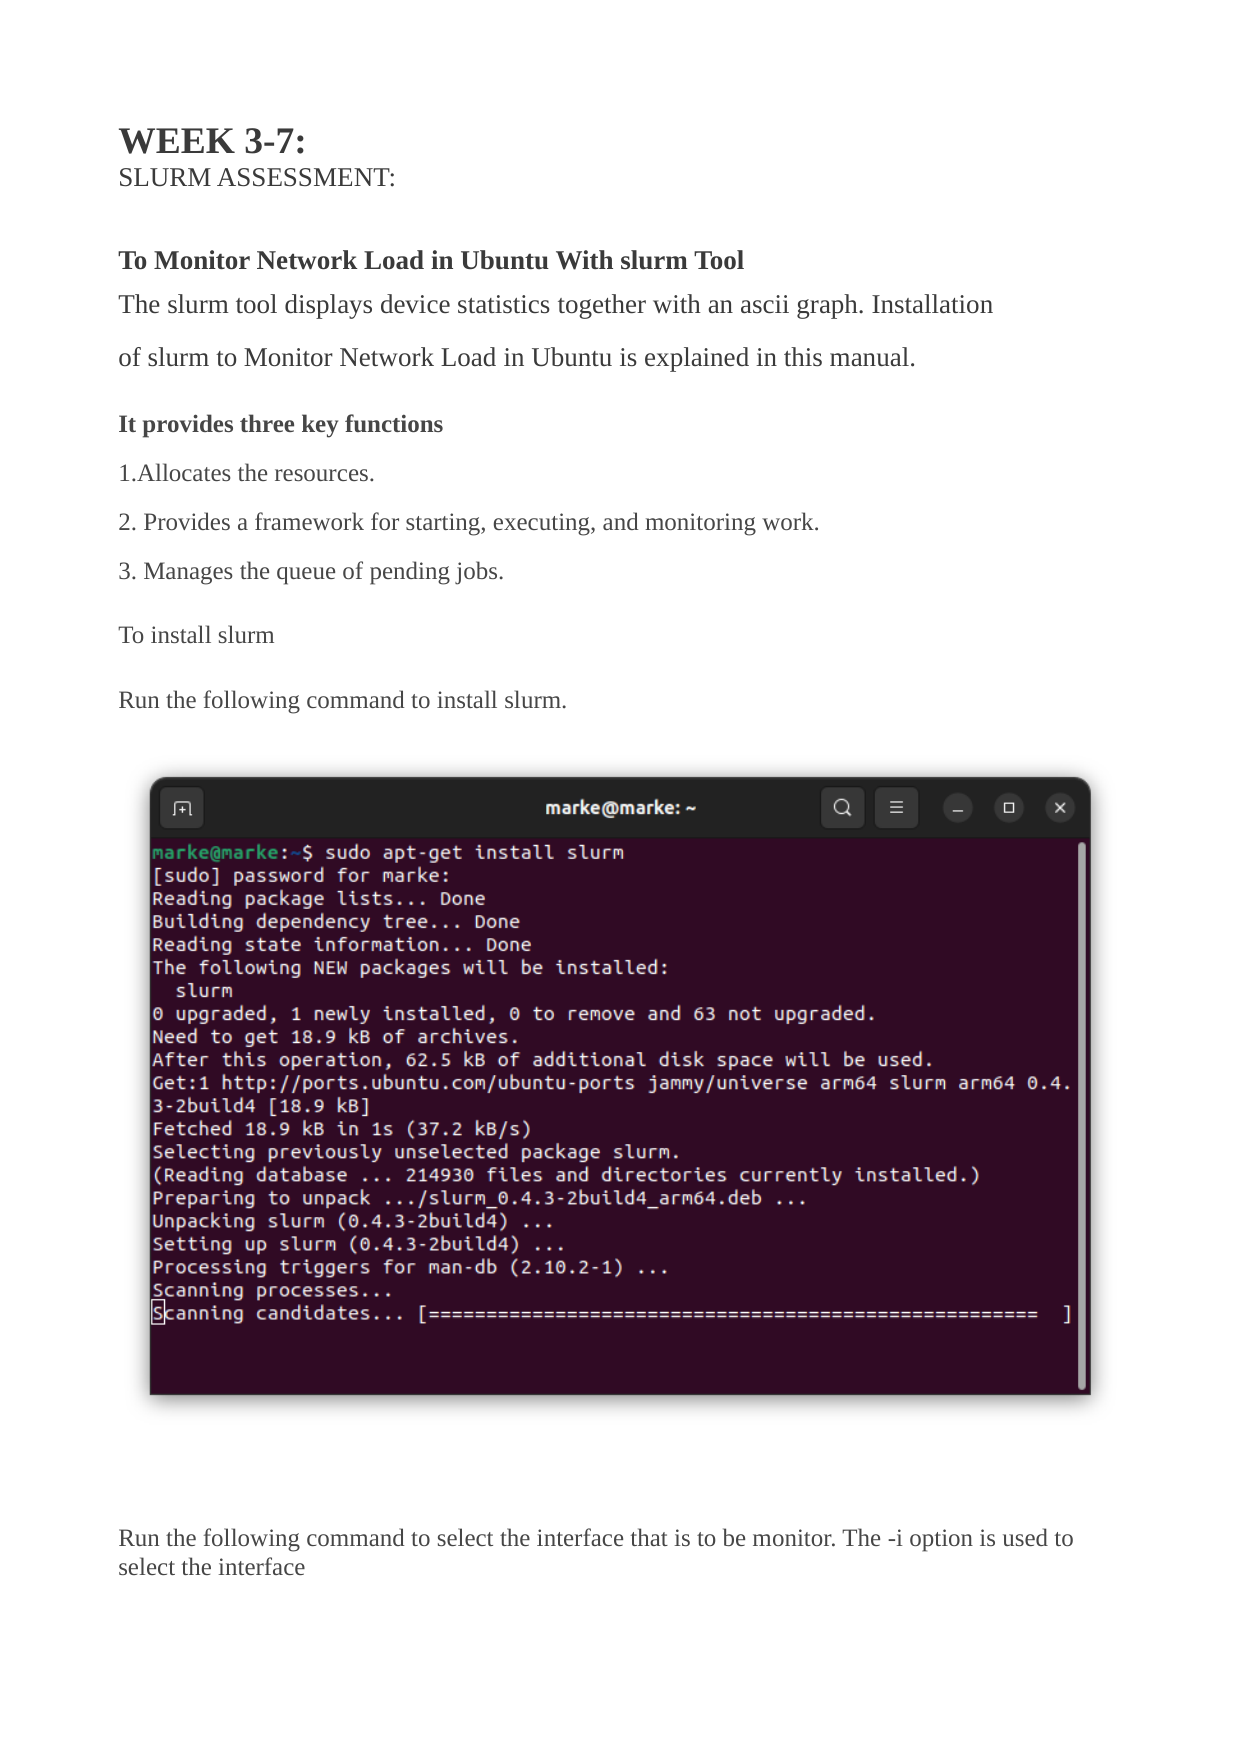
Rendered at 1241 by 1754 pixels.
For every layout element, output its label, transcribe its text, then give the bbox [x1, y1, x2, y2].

text SLURM ASSESSMENT: [118, 161, 1122, 192]
picture [118, 749, 1123, 1431]
text WEEK 3-7: [118, 118, 1122, 161]
text Run the following command to select the interface that is to be monitor. The -i option is used to select the interface [118, 1523, 1122, 1581]
text Run the following command to install slurm. [118, 685, 1122, 714]
text The slurm tool displays device statistics together with an ascii graph. Installation of slurm to Monitor Network Load in Ubuntu is explained in this manual. [118, 288, 1122, 372]
subtitle To Monitor Network Load in Ubuntu With slurm Tool [118, 244, 1122, 276]
text It provides three key functions 1.Allocates the resources. 2. Provides a framework for starting, executing, and monitoring work. 3. Manages the queue of pending jobs. [118, 409, 1122, 585]
subtitle To install slurm [118, 621, 1122, 649]
